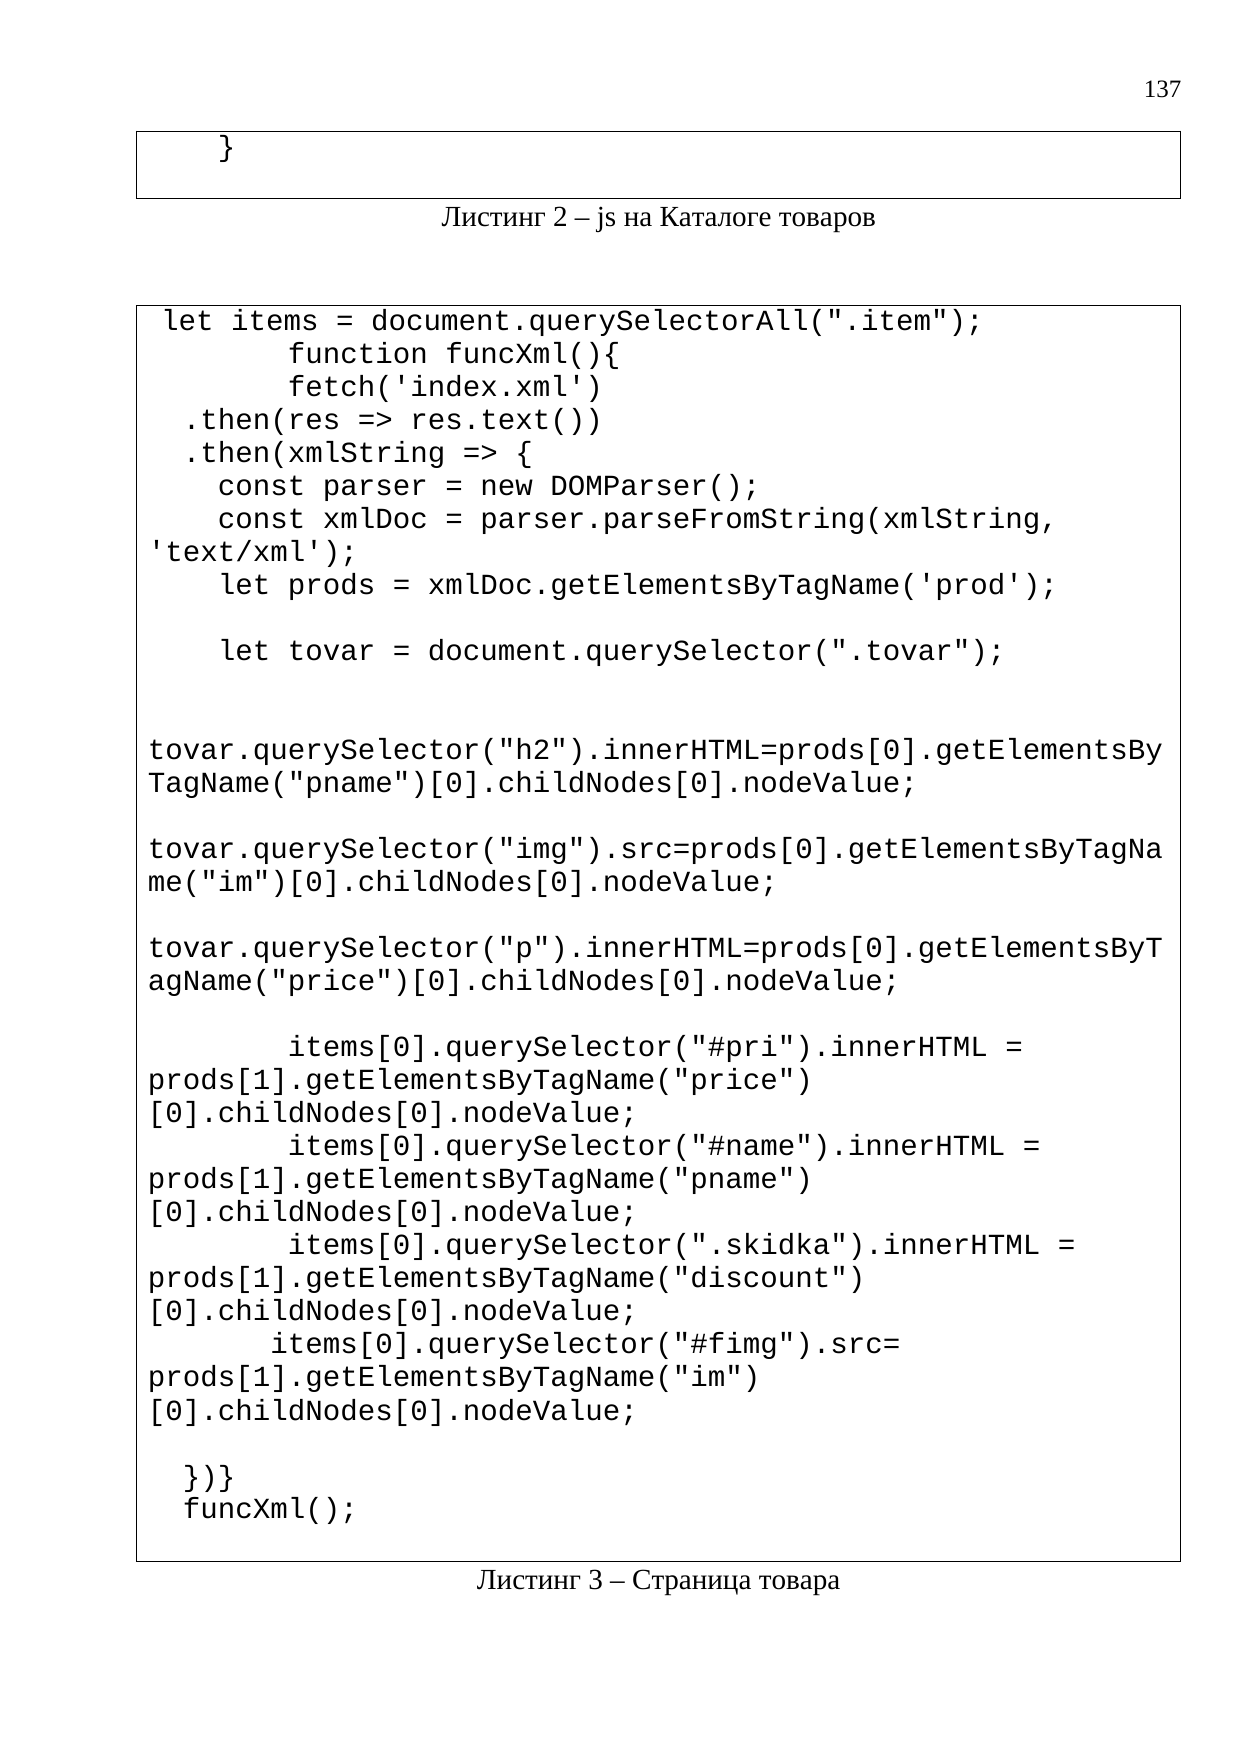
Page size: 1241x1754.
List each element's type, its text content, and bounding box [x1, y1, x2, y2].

text Листинг 3 – Страница товара [136, 1562, 1181, 1596]
table_header let items = document.querySelectorAll(".item"); function funcXml(){ fetch('index.xml') .then(res => res.text()) .then(xmlString => { const parser = new DOMParser(); const xmlDoc = parser.parseFromString(xmlString, 'text/xml'); let prods = xmlDoc.getElementsByTagName('prod'); let tovar = document.querySelector(".tovar"); tovar.querySelector("h2").innerHTML=prods[0].getElementsByTagName("pname")[0].childNodes[0].nodeValue; tovar.querySelector("img").src=prods[0].getElementsByTagName("im")[0].childNodes[0].nodeValue; tovar.querySelector("p").innerHTML=prods[0].getElementsByTagName("price")[0].childNodes[0].nodeValue; items[0].querySelector("#pri").innerHTML = prods[1].getElementsByTagName("price")[0].childNodes[0].nodeValue; items[0].querySelector("#name").innerHTML = prods[1].getElementsByTagName("pname")[0].childNodes[0].nodeValue; items[0].querySelector(".skidka").innerHTML = prods[1].getElementsByTagName("discount")[0].childNodes[0].nodeValue; items[0].querySelector("#fimg").src= prods[1].getElementsByTagName("im")[0].childNodes[0].nodeValue; })} funcXml(); [137, 306, 1180, 1561]
text Листинг 2 – js на Каталоге товаров [136, 199, 1181, 233]
